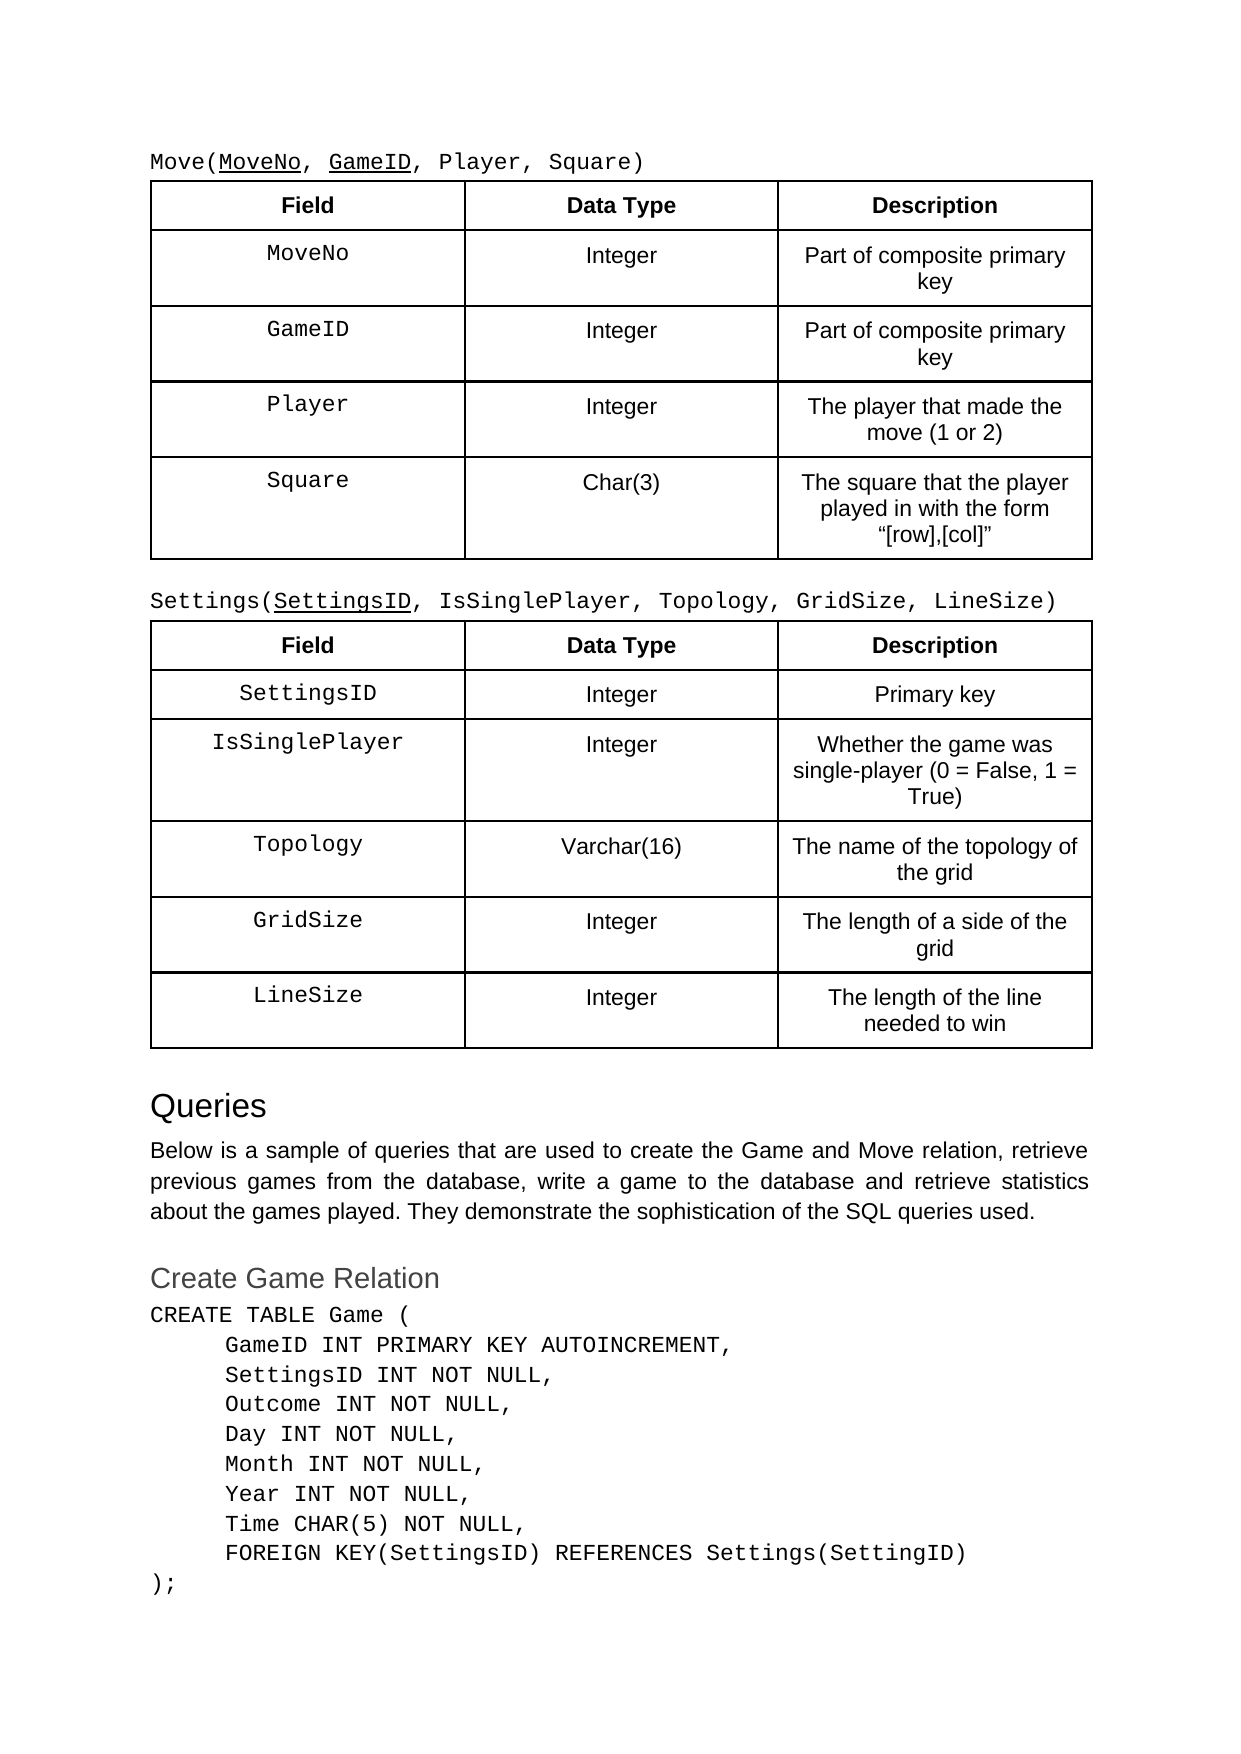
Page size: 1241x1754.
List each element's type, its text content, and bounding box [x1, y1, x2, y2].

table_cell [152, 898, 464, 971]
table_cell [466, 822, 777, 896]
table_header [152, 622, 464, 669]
text Outcome INT NOT NULL, [150, 1393, 1090, 1419]
text ); [150, 1571, 1090, 1597]
text Time CHAR(5) NOT NULL, [150, 1512, 1090, 1538]
text Move(MoveNo, GameID, Player, Square) [150, 150, 1090, 176]
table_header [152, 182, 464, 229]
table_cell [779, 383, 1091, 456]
text Settings(SettingsID, IsSinglePlayer, Topology, GridSize, LineSize) [150, 590, 1090, 616]
text GameID INT PRIMARY KEY AUTOINCREMENT, [150, 1333, 1090, 1359]
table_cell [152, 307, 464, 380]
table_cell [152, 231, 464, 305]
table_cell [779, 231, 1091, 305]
text Below is a sample of queries that are used to create the Game and Move relation, retrieve previous games from the database, write a game to the database and retrieve statistics about the games played. They demonstrate the sophistication of the SQL queries used. [150, 1137, 1090, 1224]
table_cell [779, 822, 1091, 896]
text Year INT NOT NULL, [150, 1482, 1090, 1508]
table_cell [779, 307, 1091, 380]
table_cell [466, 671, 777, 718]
text FOREIGN KEY(SettingsID) REFERENCES Settings(SettingID) [150, 1542, 1090, 1568]
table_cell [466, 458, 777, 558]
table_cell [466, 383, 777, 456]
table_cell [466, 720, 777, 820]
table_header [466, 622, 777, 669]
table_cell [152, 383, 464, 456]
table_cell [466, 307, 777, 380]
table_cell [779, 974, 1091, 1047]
text SettingsID INT NOT NULL, [150, 1363, 1090, 1389]
text CREATE TABLE Game ( [150, 1303, 1090, 1329]
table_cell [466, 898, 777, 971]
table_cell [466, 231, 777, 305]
text Day INT NOT NULL, [150, 1422, 1090, 1448]
text Month INT NOT NULL, [150, 1452, 1090, 1478]
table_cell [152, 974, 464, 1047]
subtitle Queries [150, 1087, 1090, 1125]
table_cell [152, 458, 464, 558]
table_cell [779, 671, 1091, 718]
subtitle Create Game Relation [150, 1261, 1090, 1295]
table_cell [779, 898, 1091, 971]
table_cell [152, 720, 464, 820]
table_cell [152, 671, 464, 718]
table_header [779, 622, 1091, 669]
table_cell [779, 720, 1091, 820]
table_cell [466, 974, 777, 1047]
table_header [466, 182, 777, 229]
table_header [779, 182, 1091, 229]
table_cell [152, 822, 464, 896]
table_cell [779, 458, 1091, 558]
